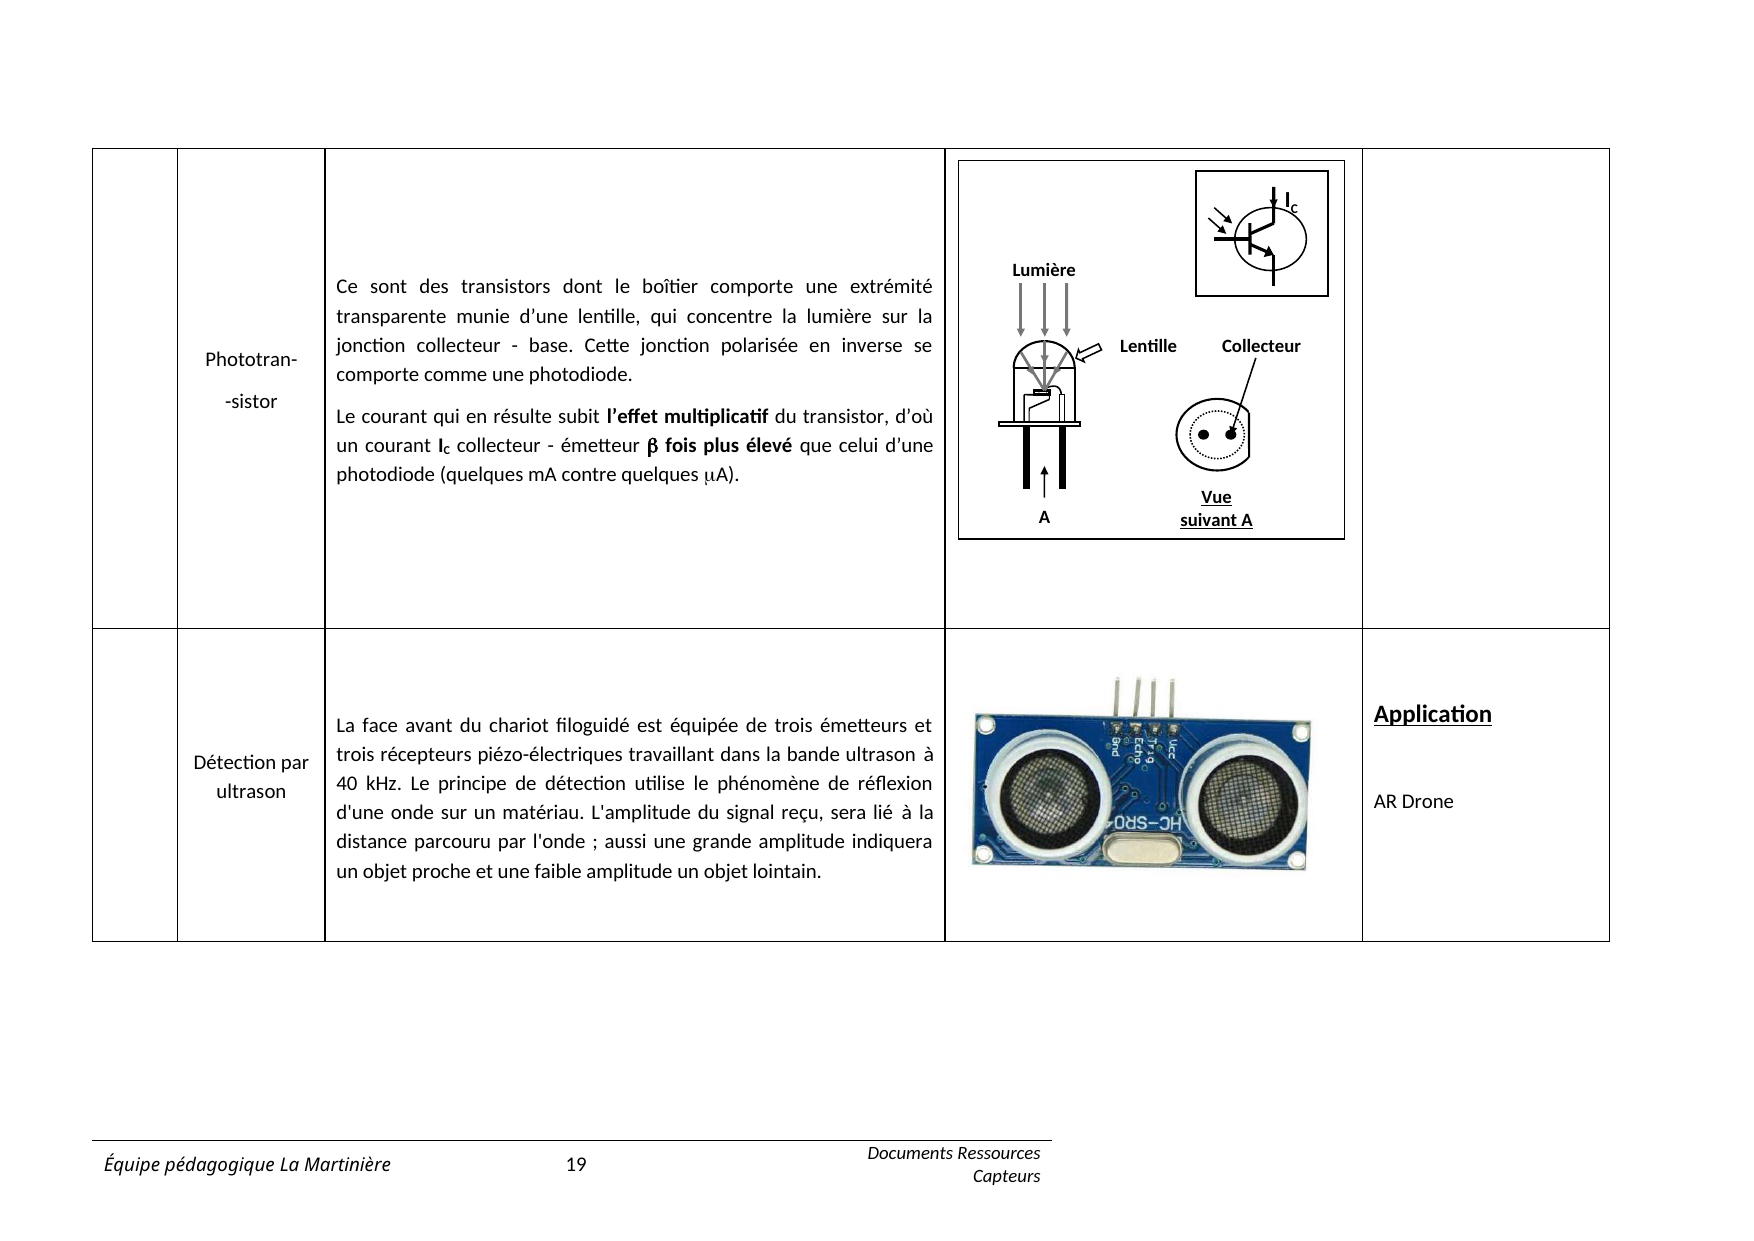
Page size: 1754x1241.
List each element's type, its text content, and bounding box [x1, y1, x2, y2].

table_cell La face avant du chariot filoguidé est équipée de trois émetteurs et trois récepteurs piézo-électriques travaillant dans la bande ultrason à 40 kHz. Le principe de détection utilise le phénomène de réflexion d'une onde sur un matériau. L'amplitude du signal reçu, sera lié à la distance parcouru par l'onde ; aussi une grande amplitude indiquera un objet proche et une faible amplitude un objet lointain. [326, 629, 944, 941]
table_cell Détection par ultrason [178, 629, 324, 941]
table_cell Phototran- -sistor [178, 149, 324, 628]
table_cell [1363, 149, 1609, 628]
table_cell [93, 629, 177, 941]
table_cell Ce sont des transistors dont le boîtier comporte une extrémité transparente munie d’une lentille, qui concentre la lumière sur la jonction collecteur - base. Cette jonction polarisée en inverse se comporte comme une photodiode. Le courant qui en résulte subit l’effet multiplicatif du transistor, d’où un courant IC collecteur - émetteur fois plus élevé que celui d’une photodiode (quelques mA contre quelques A). [326, 149, 944, 628]
table_cell [93, 149, 177, 628]
table_cell [946, 149, 1362, 628]
picture [956, 661, 1332, 892]
table_cell Application AR Drone [1363, 629, 1609, 941]
table_cell [946, 629, 1362, 941]
